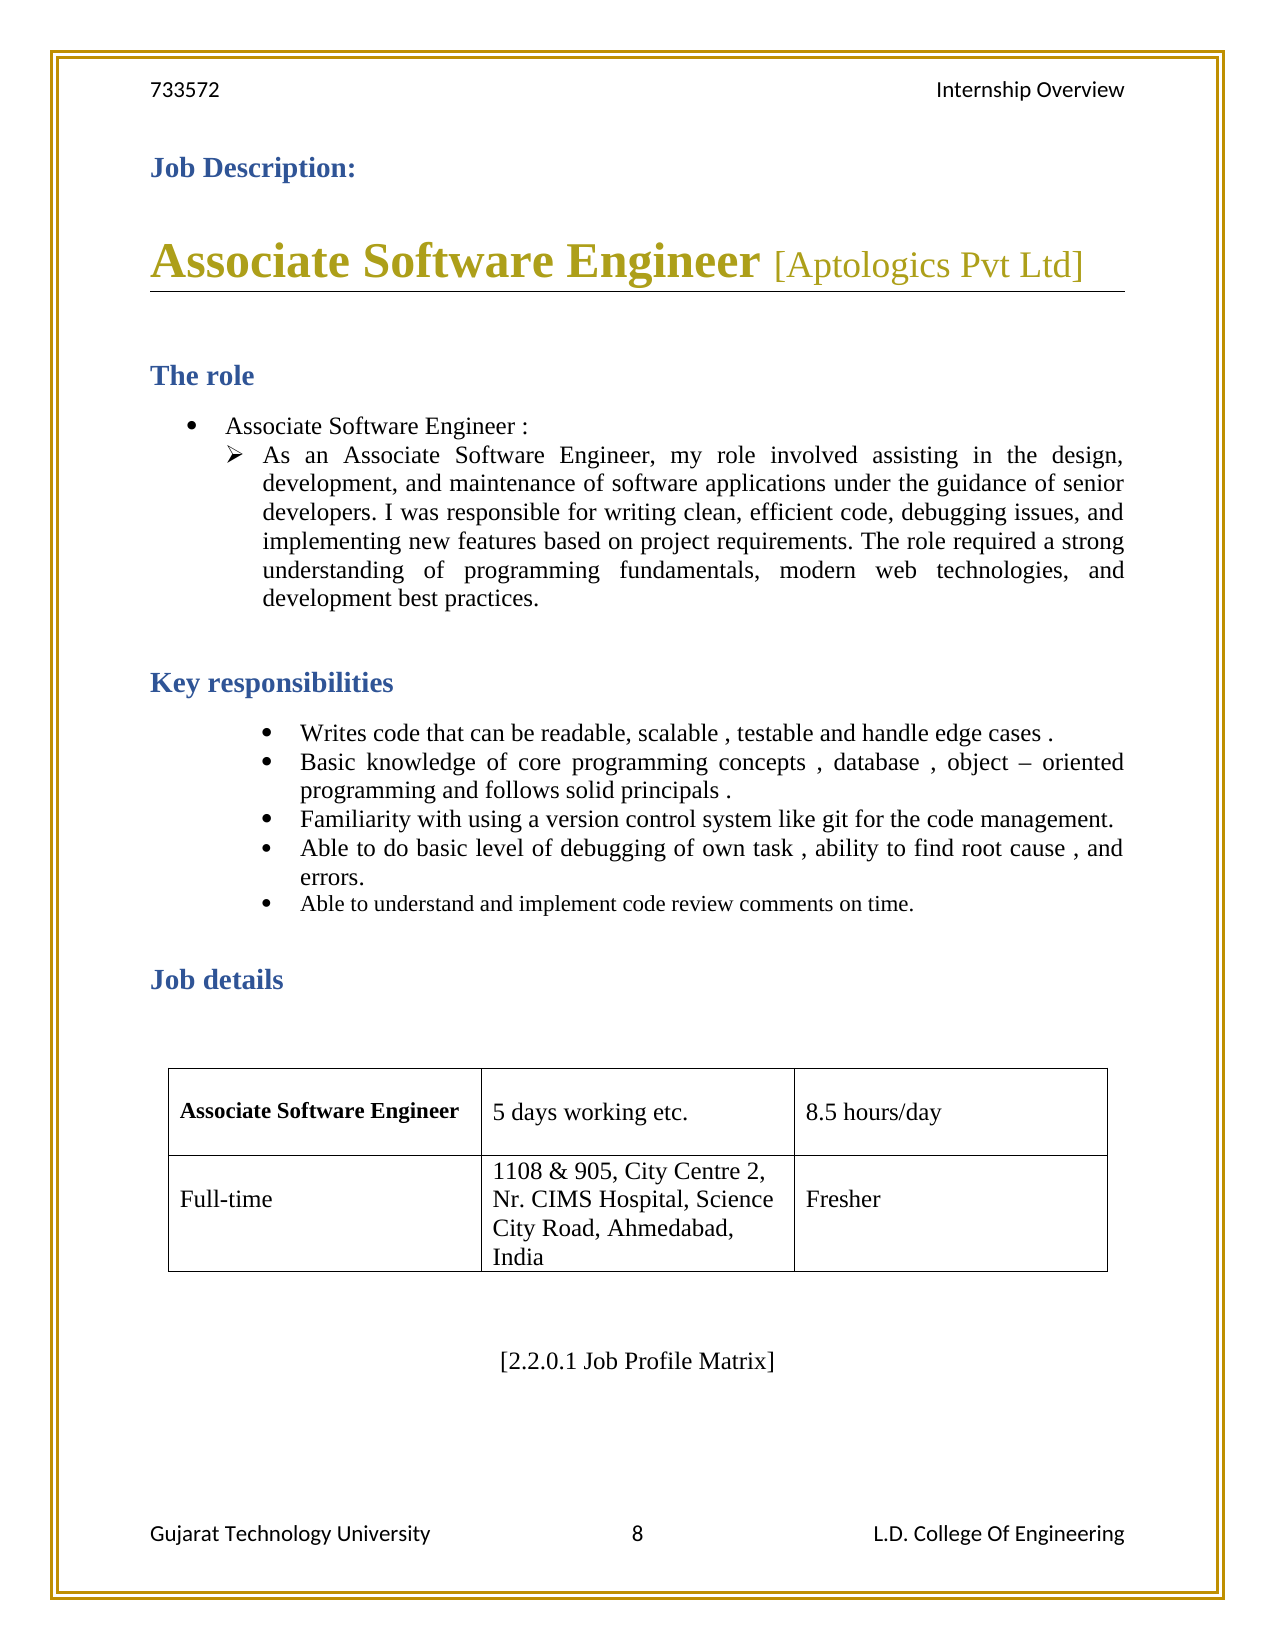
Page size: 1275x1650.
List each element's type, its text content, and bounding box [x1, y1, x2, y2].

text The role [150, 358, 1125, 392]
list Writes code that can be readable, scalable , testable and handle edge cases . [262, 718, 1125, 747]
text Key responsibilities [150, 665, 1125, 699]
subtitle Job Description: [150, 150, 1125, 183]
list As an Associate Software Engineer, my role involved assisting in the design, development, and maintenance of software applications under the guidance of senior developers. I was responsible for writing clean, efficient code, debugging issues, and implementing new features based on project requirements. The role required a strong understanding of programming fundamentals, modern web technologies, and development best practices. [225, 440, 1125, 612]
list Basic knowledge of core programming concepts , database , object – oriented programming and follows solid principals . [262, 747, 1125, 804]
list Associate Software Engineer : [187, 411, 1125, 440]
list Able to do basic level of debugging of own task , ability to find root cause , and errors. [262, 833, 1125, 890]
table_header 5 days working etc. [482, 1069, 794, 1155]
table_cell Fresher [795, 1156, 1107, 1271]
table_header Associate Software Engineer [169, 1069, 481, 1155]
table_header 8.5 hours/day [795, 1069, 1107, 1155]
text Associate Software Engineer [Aptologics Pvt Ltd] [150, 231, 1125, 291]
list Able to understand and implement code review comments on time. [262, 890, 1125, 917]
list Familiarity with using a version control system like git for the code management. [262, 804, 1125, 833]
table_cell Full-time [169, 1156, 481, 1271]
table_cell 1108 & 905, City Centre 2, Nr. CIMS Hospital, Science City Road, Ahmedabad, India [482, 1156, 794, 1271]
text Job details [150, 962, 1125, 995]
text [2.2.0.1 Job Profile Matrix] [150, 1346, 1125, 1375]
